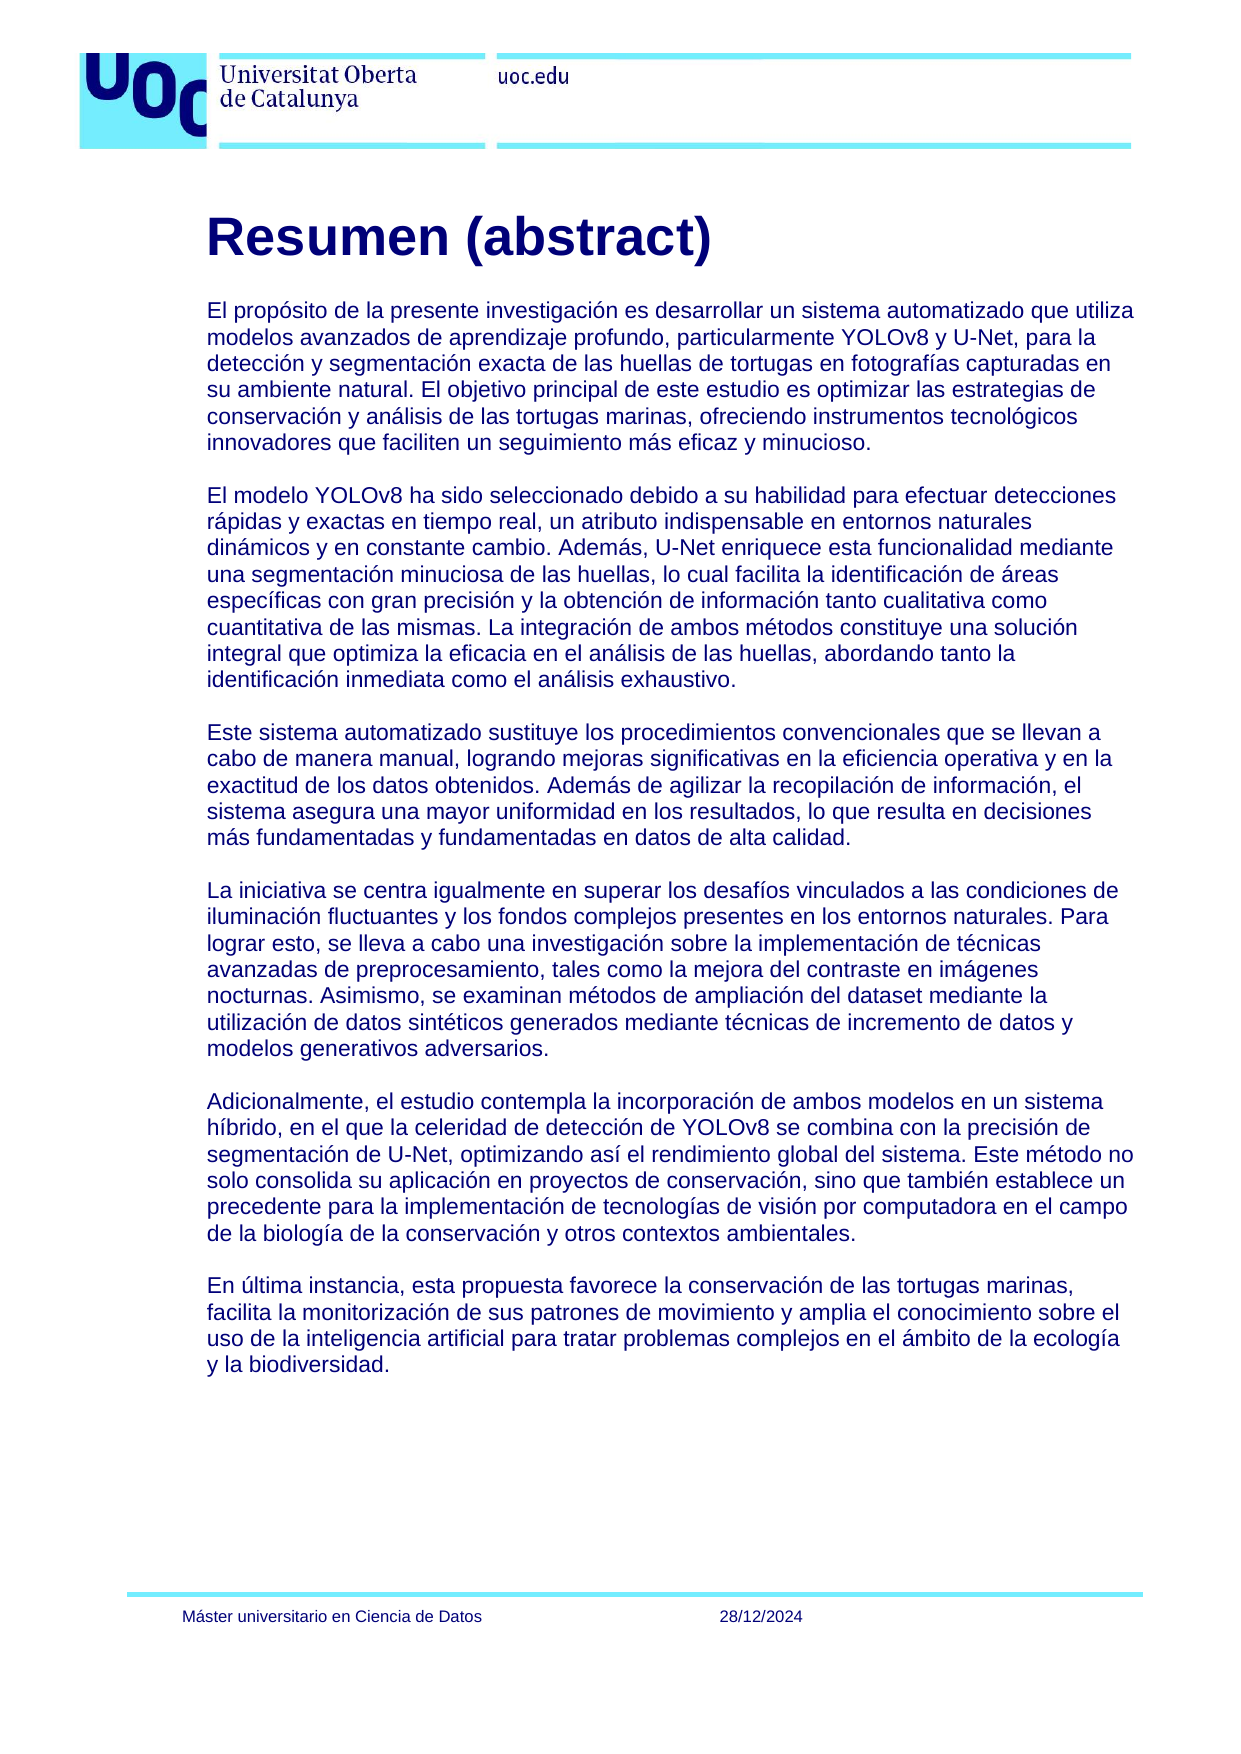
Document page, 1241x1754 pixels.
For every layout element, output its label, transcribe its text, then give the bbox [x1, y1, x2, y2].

title El modelo YOLOv8 ha sido seleccionado debido a su habilidad para efectuar detecciones rápidas y exactas en tiempo real, un atributo indispensable en entornos naturales dinámicos y en constante cambio. Además, U-Net enriquece esta funcionalidad mediante una segmentación minuciosa de las huellas, lo cual facilita la identificación de áreas específicas con gran precisión y la obtención de información tanto cualitativa como cuantitativa de las mismas. La integración de ambos métodos constituye una solución integral que optimiza la eficacia en el análisis de las huellas, abordando tanto la identificación inmediata como el análisis exhaustivo. [207, 482, 1137, 692]
title Resumen (abstract) [207, 30, 1137, 267]
title Adicionalmente, el estudio contempla la incorporación de ambos modelos en un sistema híbrido, en el que la celeridad de detección de YOLOv8 se combina con la precisión de segmentación de U-Net, optimizando así el rendimiento global del sistema. Este método no solo consolida su aplicación en proyectos de conservación, sino que también establece un precedente para la implementación de tecnologías de visión por computadora en el campo de la biología de la conservación y otros contextos ambientales. [207, 1088, 1137, 1246]
title En última instancia, esta propuesta favorece la conservación de las tortugas marinas, facilita la monitorización de sus patrones de movimiento y amplia el conocimiento sobre el uso de la inteligencia artificial para tratar problemas complejos en el ámbito de la ecología y la biodiversidad. [207, 1272, 1137, 1378]
picture [74, 53, 207, 149]
title La iniciativa se centra igualmente en superar los desafíos vinculados a las condiciones de iluminación fluctuantes y los fondos complejos presentes en los entornos naturales. Para lograr esto, se lleva a cabo una investigación sobre la implementación de técnicas avanzadas de preprocesamiento, tales como la mejora del contraste en imágenes nocturnas. Asimismo, se examinan métodos de ampliación del dataset mediante la utilización de datos sintéticos generados mediante técnicas de incremento de datos y modelos generativos adversarios. [207, 877, 1137, 1061]
title El propósito de la presente investigación es desarrollar un sistema automatizado que utiliza modelos avanzados de aprendizaje profundo, particularmente YOLOv8 y U-Net, para la detección y segmentación exacta de las huellas de tortugas en fotografías capturadas en su ambiente natural. El objetivo principal de este estudio es optimizar las estrategias de conservación y análisis de las tortugas marinas, ofreciendo instrumentos tecnológicos innovadores que faciliten un seguimiento más eficaz y minucioso. [207, 297, 1137, 455]
title Este sistema automatizado sustituye los procedimientos convencionales que se llevan a cabo de manera manual, logrando mejoras significativas en la eficiencia operativa y en la exactitud de los datos obtenidos. Además de agilizar la recopilación de información, el sistema asegura una mayor uniformidad en los resultados, lo que resulta en decisiones más fundamentadas y fundamentadas en datos de alta calidad. [207, 719, 1137, 851]
